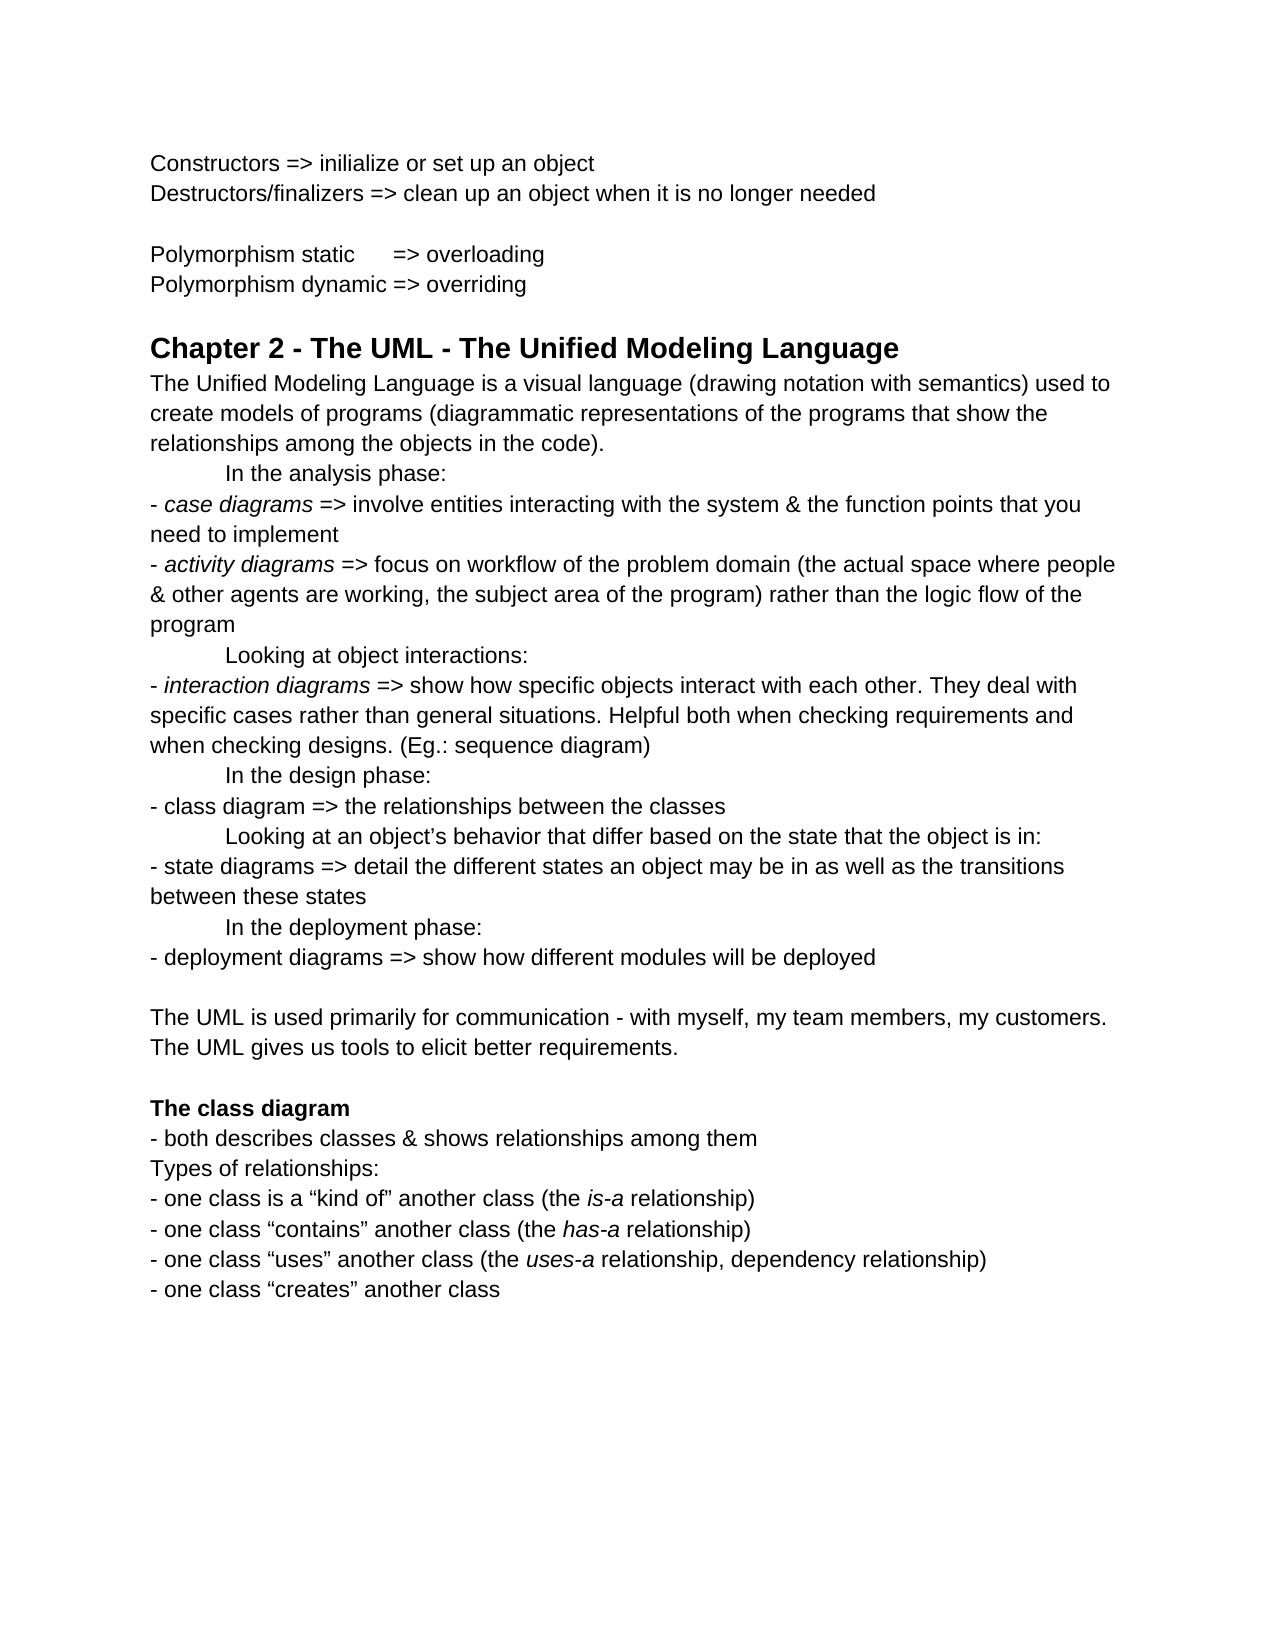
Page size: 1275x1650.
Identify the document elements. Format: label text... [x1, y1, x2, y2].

text Constructors => inilialize or set up an object [150, 150, 1125, 176]
text - deployment diagrams => show how different modules will be deployed [150, 944, 1125, 970]
text - one class “creates” another class [150, 1276, 1125, 1302]
text In the deployment phase: [150, 913, 1125, 940]
text The Unified Modeling Language is a visual language (drawing notation with semantics) used to create models of programs (diagrammatic representations of the programs that show the relationships among the objects in the code). [150, 370, 1125, 457]
text Chapter 2 - The UML - The Unified Modeling Language [150, 331, 1125, 365]
text - interaction diagrams => show how specific objects interact with each other. They deal with specific cases rather than general situations. Helpful both when checking requirements and when checking designs. (Eg.: sequence diagram) [150, 672, 1125, 759]
text - one class is a “kind of” another class (the is-a relationship) [150, 1185, 1125, 1212]
text - state diagrams => detail the different states an object may be in as well as the transitions between these states [150, 853, 1125, 910]
text - one class “contains” another class (the has-a relationship) [150, 1216, 1125, 1242]
text In the design phase: [150, 762, 1125, 789]
text - both describes classes & shows relationships among them [150, 1125, 1125, 1151]
text - case diagrams => involve entities interacting with the system & the function points that you need to implement [150, 491, 1125, 547]
text Looking at an object’s behavior that differ based on the state that the object is in: [225, 823, 1125, 849]
text In the analysis phase: [150, 460, 1125, 487]
text The class diagram [150, 1095, 1125, 1121]
text Destructors/finalizers => clean up an object when it is no longer needed [150, 180, 1125, 207]
text - activity diagrams => focus on workflow of the problem domain (the actual space where people & other agents are working, the subject area of the program) rather than the logic flow of the program [150, 551, 1125, 638]
text Looking at object interactions: [150, 642, 1125, 668]
text - one class “uses” another class (the uses-a relationship, dependency relationship) [150, 1246, 1125, 1272]
text Polymorphism static => overloading [150, 241, 1125, 267]
text Types of relationships: [150, 1155, 1125, 1182]
text - class diagram => the relationships between the classes [150, 793, 1125, 819]
text Polymorphism dynamic => overriding [150, 271, 1125, 297]
text The UML is used primarily for communication - with myself, my team members, my customers. The UML gives us tools to elicit better requirements. [150, 1004, 1125, 1061]
